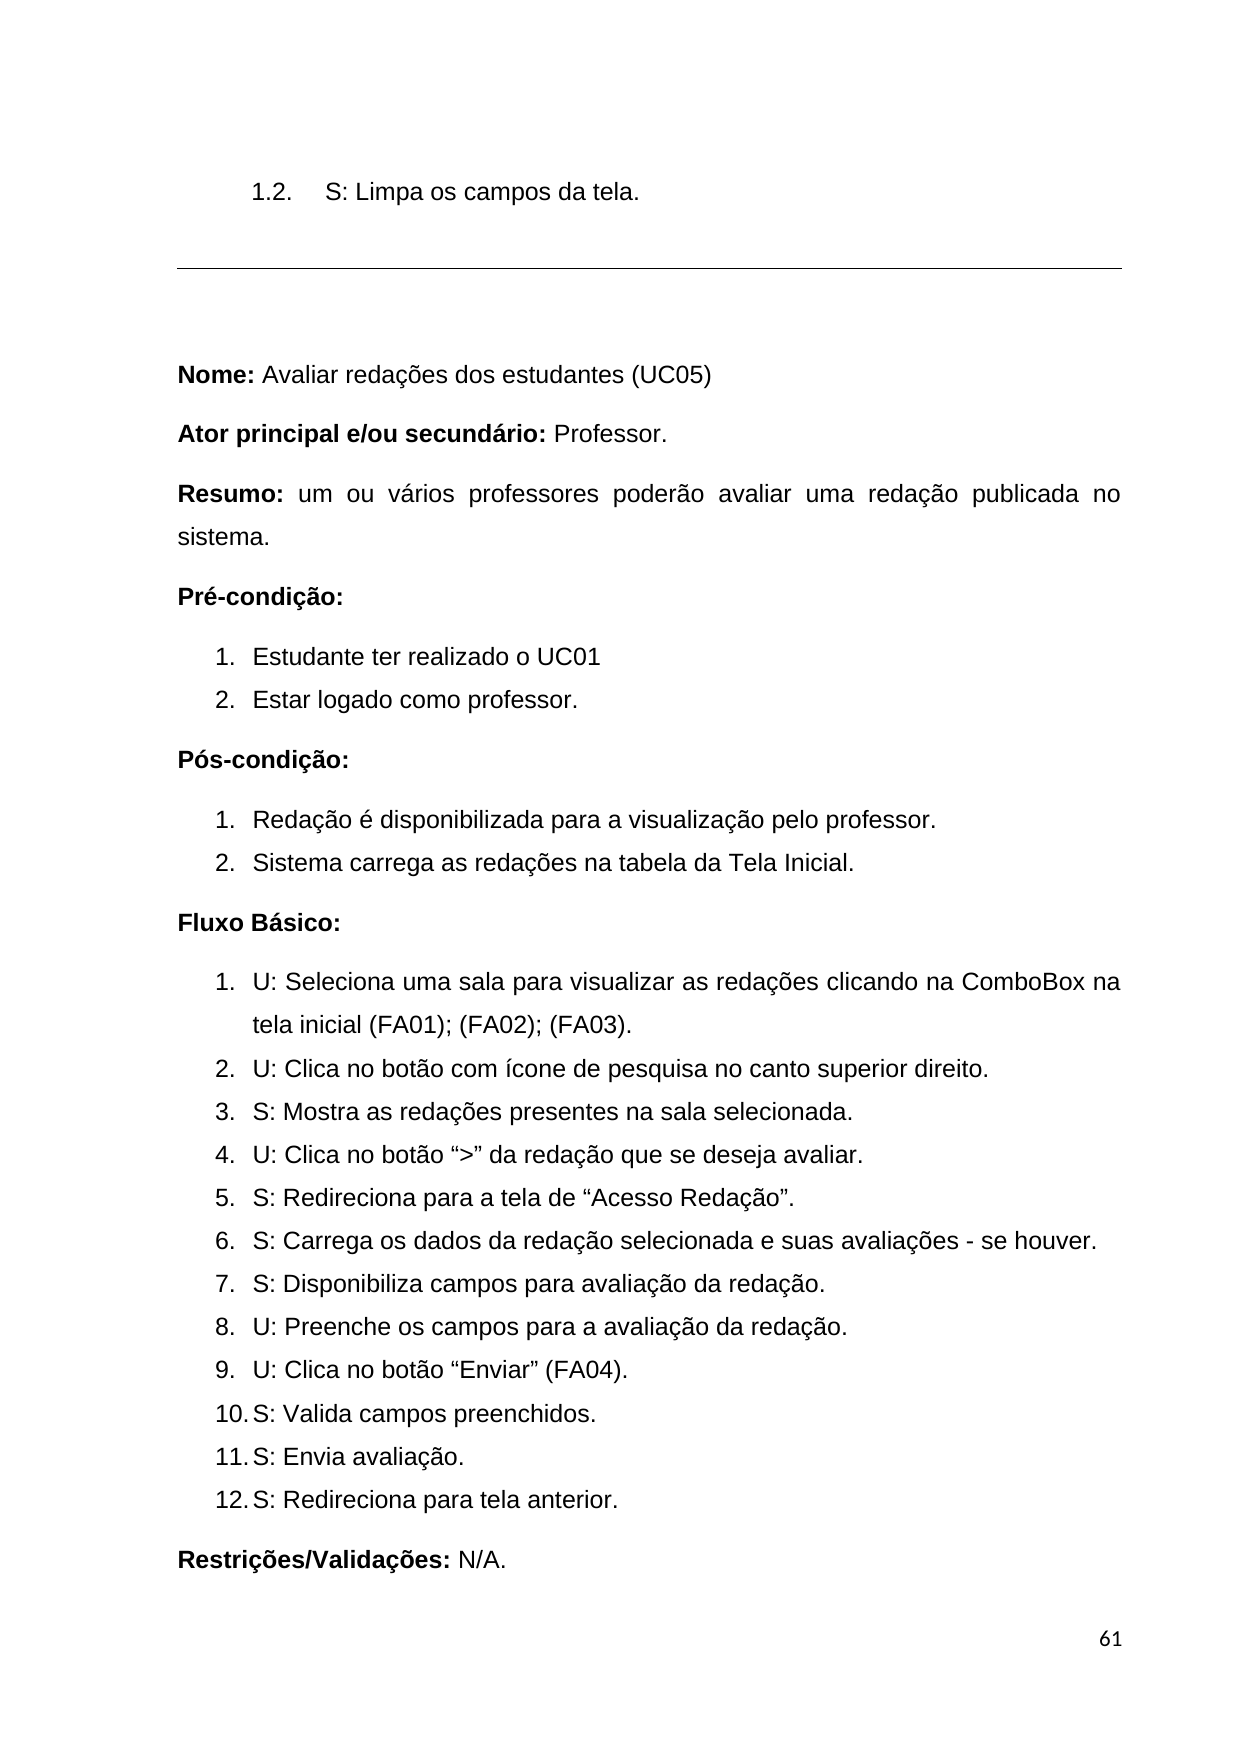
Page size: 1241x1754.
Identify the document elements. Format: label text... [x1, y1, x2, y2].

list S: Carrega os dados da redação selecionada e suas avaliações - se houver. [215, 1226, 1122, 1255]
list U: Clica no botão “Enviar” (FA04). [215, 1356, 1122, 1384]
list Estar logado como professor. [215, 685, 1122, 714]
list S: Envia avaliação. [215, 1442, 1122, 1471]
list U: Clica no botão “>” da redação que se deseja avaliar. [215, 1140, 1122, 1169]
list S: Mostra as redações presentes na sala selecionada. [215, 1097, 1122, 1126]
text Nome: Avaliar redações dos estudantes (UC05) [177, 360, 1122, 388]
list S: Redireciona para tela anterior. [215, 1485, 1122, 1514]
text Resumo: um ou vários professores poderão avaliar uma redação publicada no sistema. [177, 479, 1122, 551]
list Redação é disponibilizada para a visualização pelo professor. [215, 805, 1122, 833]
list S: Redireciona para a tela de “Acesso Redação”. [215, 1183, 1122, 1212]
text Fluxo Básico: [177, 908, 1122, 936]
list Sistema carrega as redações na tabela da Tela Inicial. [215, 848, 1122, 877]
list U: Clica no botão com ícone de pesquisa no canto superior direito. [215, 1054, 1122, 1082]
list S: Valida campos preenchidos. [215, 1399, 1122, 1427]
list Estudante ter realizado o UC01 [215, 642, 1122, 671]
text Pré-condição: [177, 582, 1122, 611]
text Restrições/Validações: N/A. [177, 1545, 1122, 1573]
list U: Preenche os campos para a avaliação da redação. [215, 1312, 1122, 1341]
list S: Disponibiliza campos para avaliação da redação. [215, 1269, 1122, 1298]
text Ator principal e/ou secundário: Professor. [177, 419, 1122, 448]
list U: Seleciona uma sala para visualizar as redações clicando na ComboBox na tela inicial (FA01); (FA02); (FA03). [215, 967, 1122, 1039]
list S: Limpa os campos da tela. [251, 177, 1122, 206]
text Pós-condição: [177, 745, 1122, 774]
